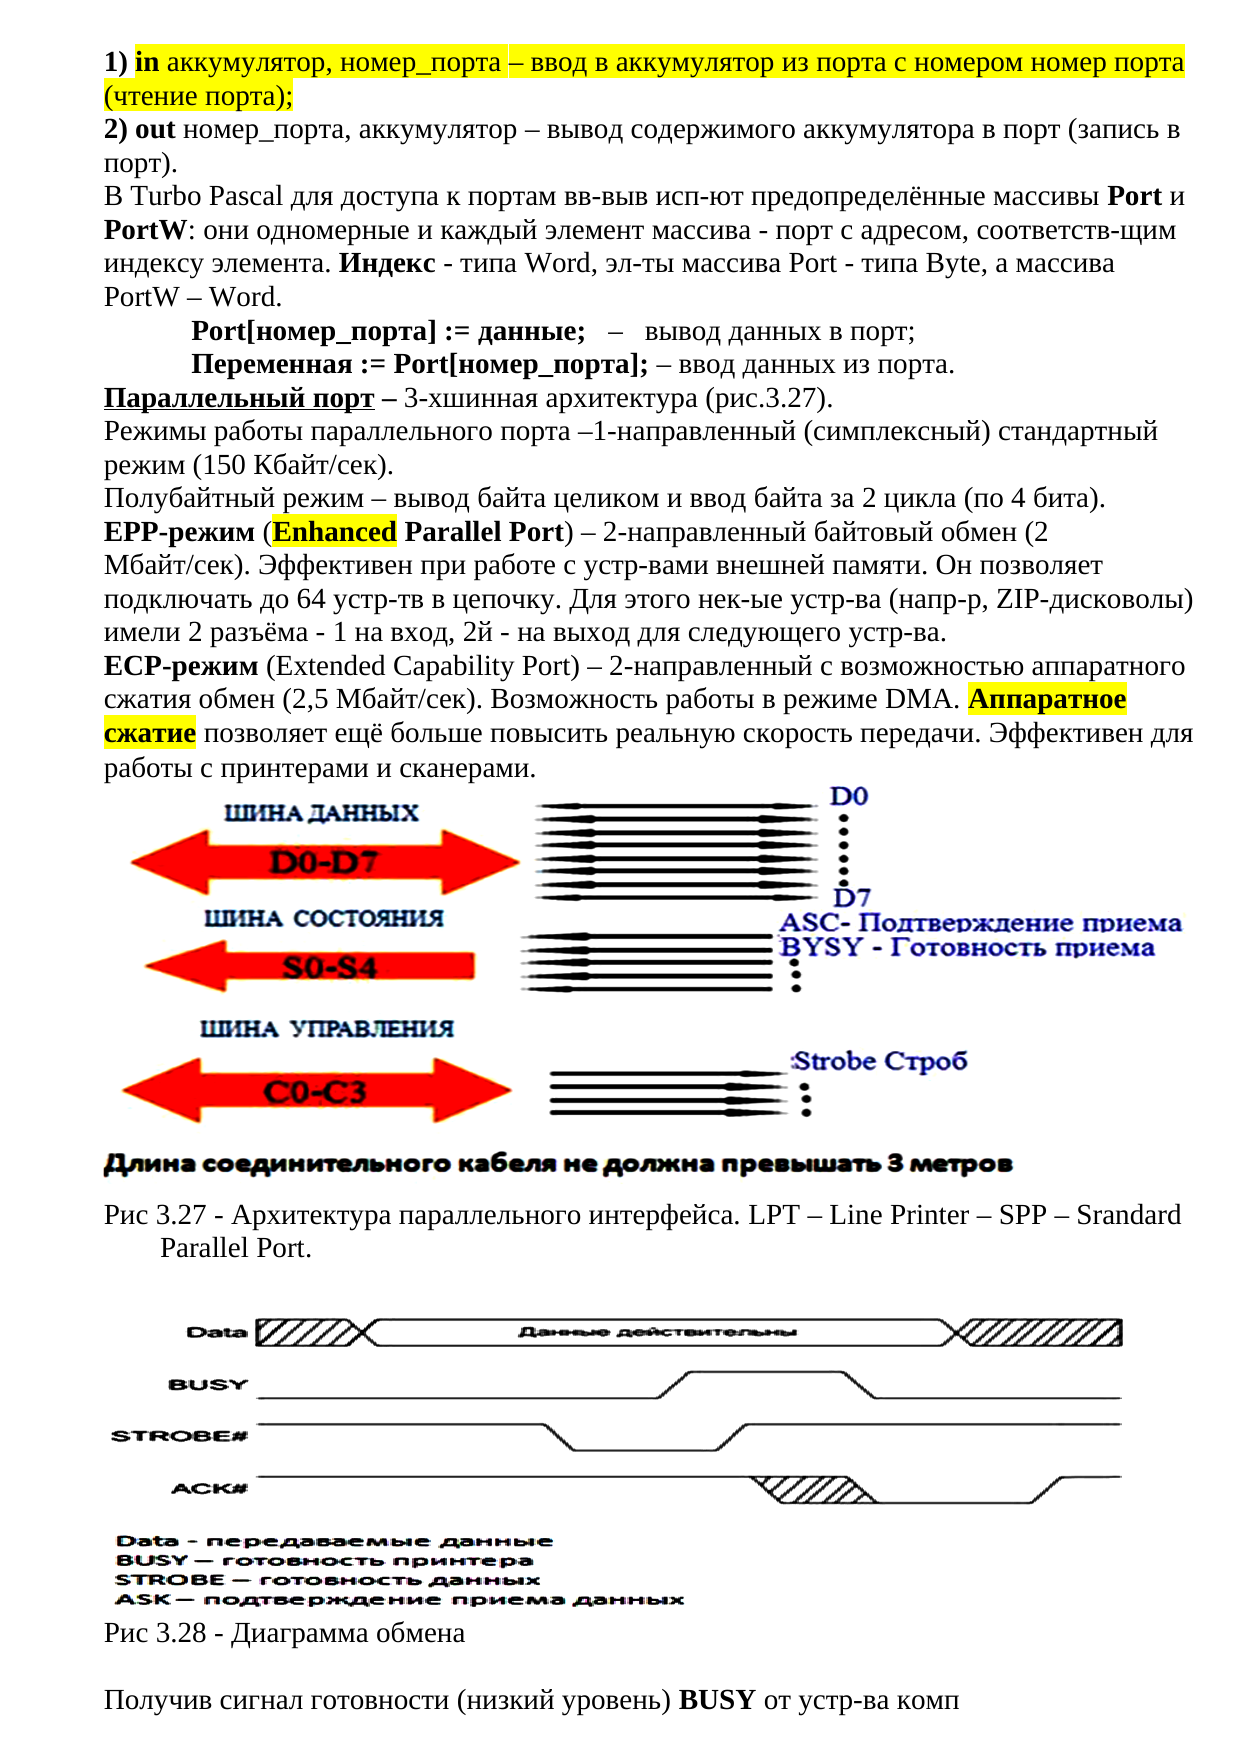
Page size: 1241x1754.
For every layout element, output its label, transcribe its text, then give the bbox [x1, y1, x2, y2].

text Рис 3.27 - Архитектура параллельного интерфейса. LPT – Line Printer – SPP – Srandard Parallel Port. [103, 1197, 1196, 1264]
text 1) in аккумулятор, номер_порта – ввод в аккумулятор из порта с номером номер порта (чтение порта); [293, 44, 1196, 111]
text В Turbo Pascal для доступа к портам вв-выв исп-ют предопределённые массивы Port и PortW: они одномерные и каждый элемент массива - порт с адресом, соответств-щим индексу элемента. Индекс - типа Word, эл-ты массива Port - типа Byte, а массива PortW – Word. [103, 178, 1196, 313]
text Полубайтный режим – вывод байта целиком и ввод байта за 2 цикла (по 4 бита). [103, 480, 1196, 514]
text Переменная := Port[номер_порта]; – ввод данных из порта. [103, 346, 1196, 380]
picture [103, 784, 1190, 1197]
text EPP-режим (Enhanced Parallel Port) – 2-направленный байтовый обмен (2 Мбайт/сек). Эффективен при работе с устр-вами внешней памяти. Он позволяет подключать до 64 устр-тв в цепочку. Для этого нек-ые устр-ва (напр-р, ZIP-дисковолы) имели 2 разъёма - 1 на вход, 2й - на выход для следующего устр-ва. [103, 514, 1196, 648]
text 2) out номер_порта, аккумулятор – вывод содержимого аккумулятора в порт (запись в порт). [103, 111, 1196, 178]
text Рис 3.28 - Диаграмма обмена [103, 1615, 1196, 1648]
text ECP-режим (Extended Capability Port) – 2-направленный с возможностью аппаратного сжатия обмен (2,5 Мбайт/сек). Возможность работы в режиме DMA. Аппаратное сжатие позволяет ещё больше повысить реальную скорость передачи. Эффективен для работы с принтерами и сканерами. [103, 648, 1196, 784]
text Параллельный порт – 3-хшинная архитектура (рис.3.27). [103, 380, 1196, 413]
picture [103, 1297, 1129, 1609]
text Port[номер_порта] := данные; – вывод данных в порт; [103, 313, 1196, 346]
text Режимы работы параллельного порта –1-направленный (симплексный) стандартный режим (150 Кбайт/сек). [103, 413, 1196, 480]
text Получив сигнал готовности (низкий уровень) BUSY от устр-ва комп [103, 1682, 1196, 1716]
